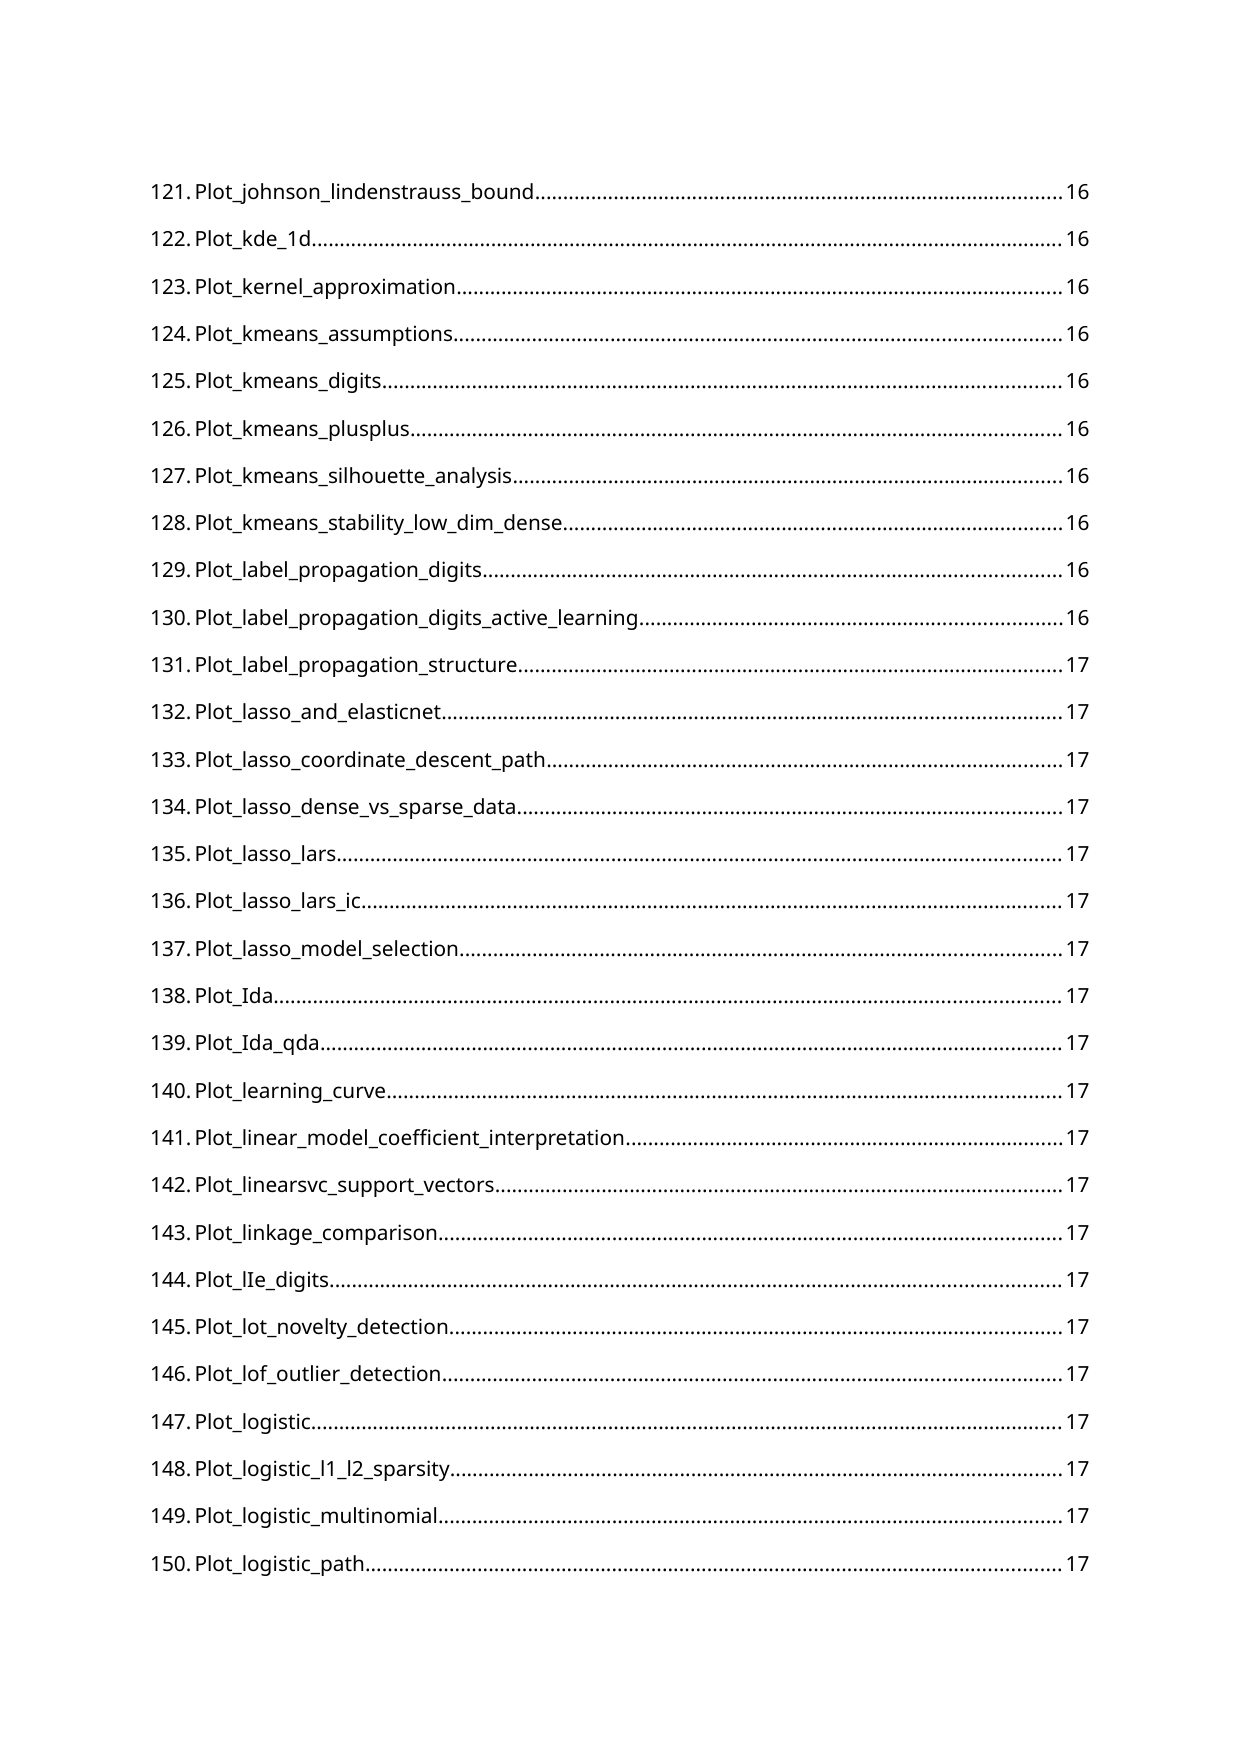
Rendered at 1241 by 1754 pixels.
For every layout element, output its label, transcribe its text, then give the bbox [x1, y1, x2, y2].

text 138. Plot_Ida 17 [150, 981, 1090, 1009]
text 142. Plot_linearsvc_support_vectors 17 [150, 1170, 1090, 1199]
text 145. Plot_lot_novelty_detection 17 [150, 1312, 1090, 1341]
text 121. Plot_johnson_lindenstrauss_bound 16 [150, 177, 1090, 206]
text 146. Plot_lof_outlier_detection 17 [150, 1359, 1090, 1388]
text 137. Plot_lasso_model_selection 17 [150, 934, 1090, 962]
text 128. Plot_kmeans_stability_low_dim_dense 16 [150, 508, 1090, 537]
text 131. Plot_label_propagation_structure 17 [150, 650, 1090, 678]
text 144. Plot_lIe_digits 17 [150, 1265, 1090, 1293]
text 134. Plot_lasso_dense_vs_sparse_data 17 [150, 792, 1090, 820]
text 133. Plot_lasso_coordinate_descent_path 17 [150, 745, 1090, 773]
text 130. Plot_label_propagation_digits_active_learning 16 [150, 603, 1090, 631]
text 148. Plot_logistic_l1_l2_sparsity 17 [150, 1454, 1090, 1482]
text 123. Plot_kernel_approximation 16 [150, 272, 1090, 300]
text 126. Plot_kmeans_plusplus 16 [150, 414, 1090, 442]
text 127. Plot_kmeans_silhouette_analysis 16 [150, 461, 1090, 489]
text 149. Plot_logistic_multinomial 17 [150, 1501, 1090, 1530]
text 136. Plot_lasso_lars_ic 17 [150, 887, 1090, 915]
text 129. Plot_label_propagation_digits 16 [150, 556, 1090, 584]
text 139. Plot_Ida_qda 17 [150, 1028, 1090, 1057]
text 147. Plot_logistic 17 [150, 1407, 1090, 1435]
text 140. Plot_learning_curve 17 [150, 1076, 1090, 1104]
text 143. Plot_linkage_comparison 17 [150, 1218, 1090, 1246]
text 125. Plot_kmeans_digits 16 [150, 366, 1090, 395]
text 135. Plot_lasso_lars 17 [150, 839, 1090, 868]
text 132. Plot_lasso_and_elasticnet 17 [150, 697, 1090, 726]
text 124. Plot_kmeans_assumptions 16 [150, 319, 1090, 347]
text 141. Plot_linear_model_coefficient_interpretation 17 [150, 1123, 1090, 1151]
text 150. Plot_logistic_path 17 [150, 1549, 1090, 1577]
text 122. Plot_kde_1d 16 [150, 224, 1090, 253]
